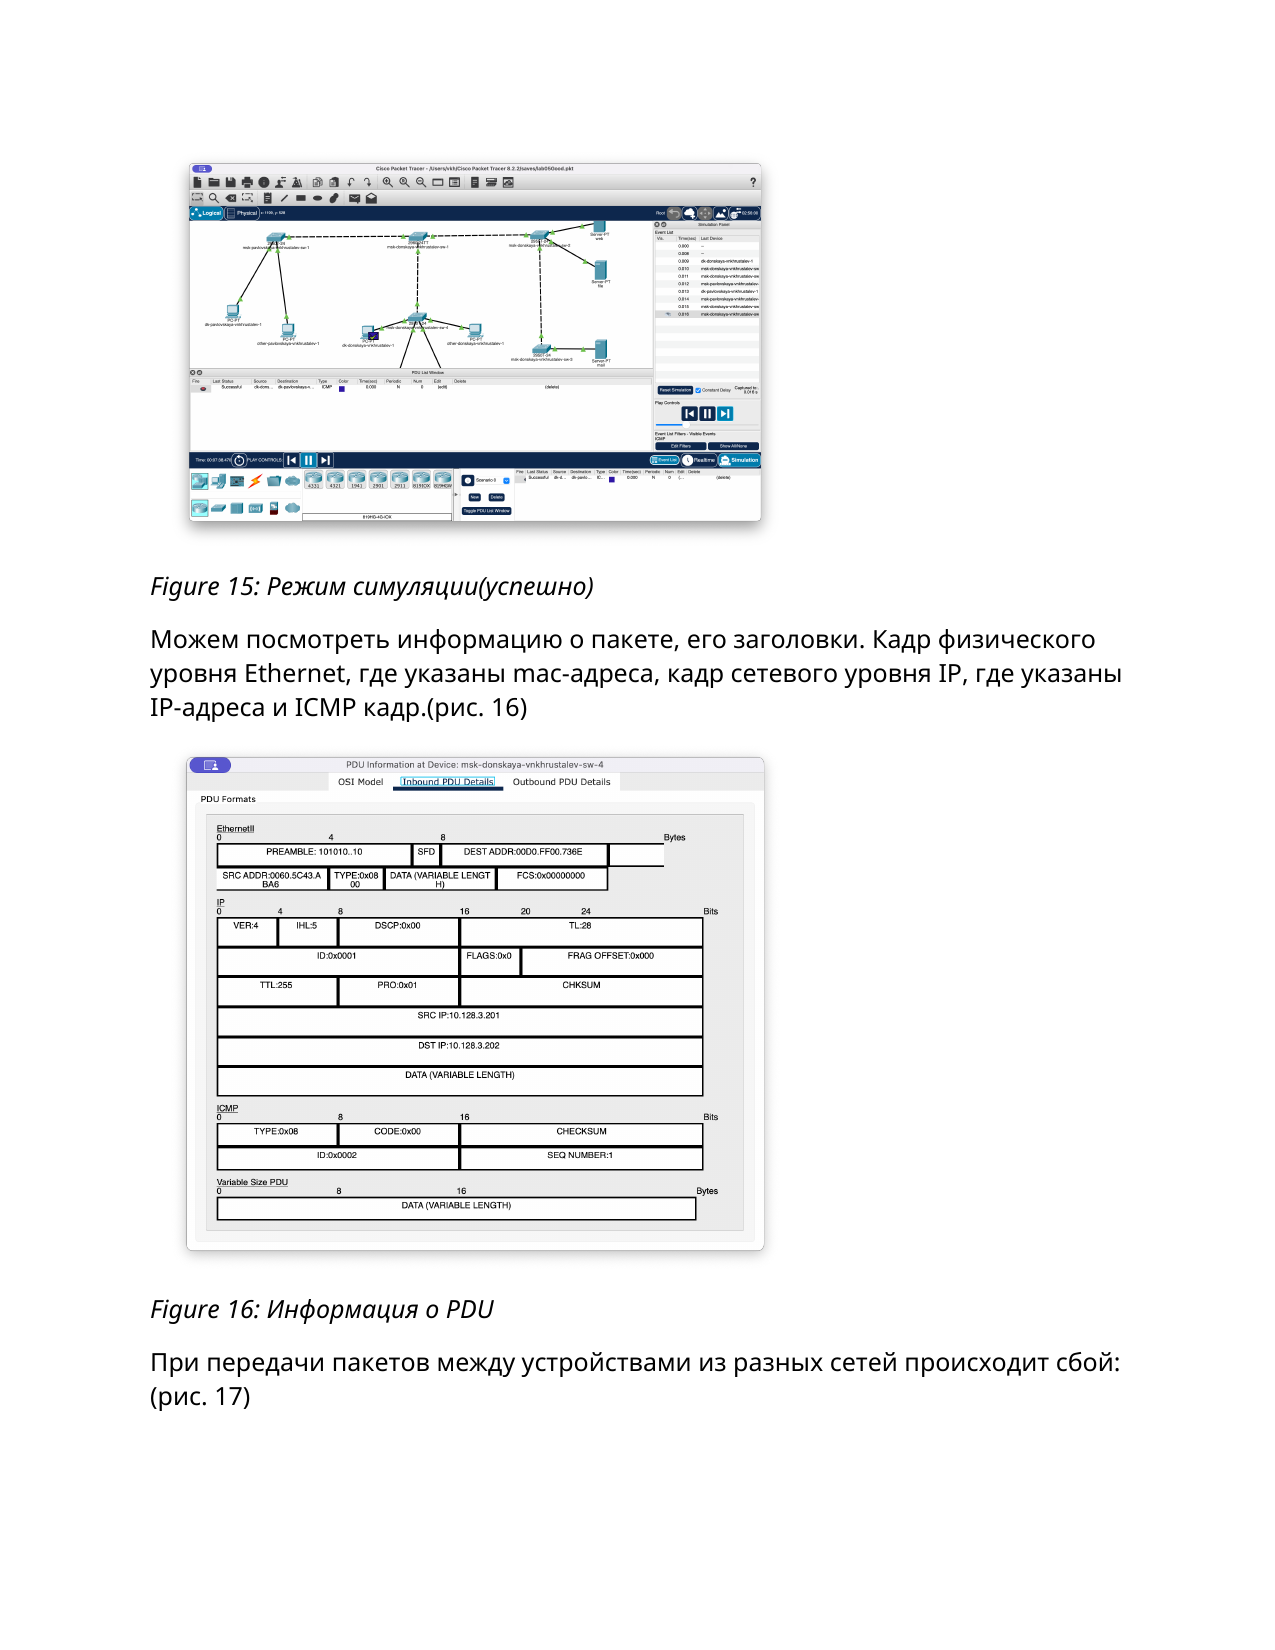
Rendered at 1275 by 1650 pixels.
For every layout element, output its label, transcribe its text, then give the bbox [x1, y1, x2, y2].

text Можем посмотреть информацию о пакете, его заголовки. Кадр физического уровня Ethernet, где указаны mac-адреса, кадр сетевого уровня IP, где указаны IP-адреса и ICMP кадр.(рис. 16) [150, 622, 1125, 724]
picture [168, 150, 782, 549]
text При передачи пакетов между устройствами из разных сетей происходит сбой:(рис. 17) [150, 1345, 1125, 1413]
text Figure 16: Информация о PDU [150, 1292, 1125, 1326]
text Figure 15: Режим симуляции(успешно) [150, 569, 1125, 603]
picture [168, 742, 782, 1272]
